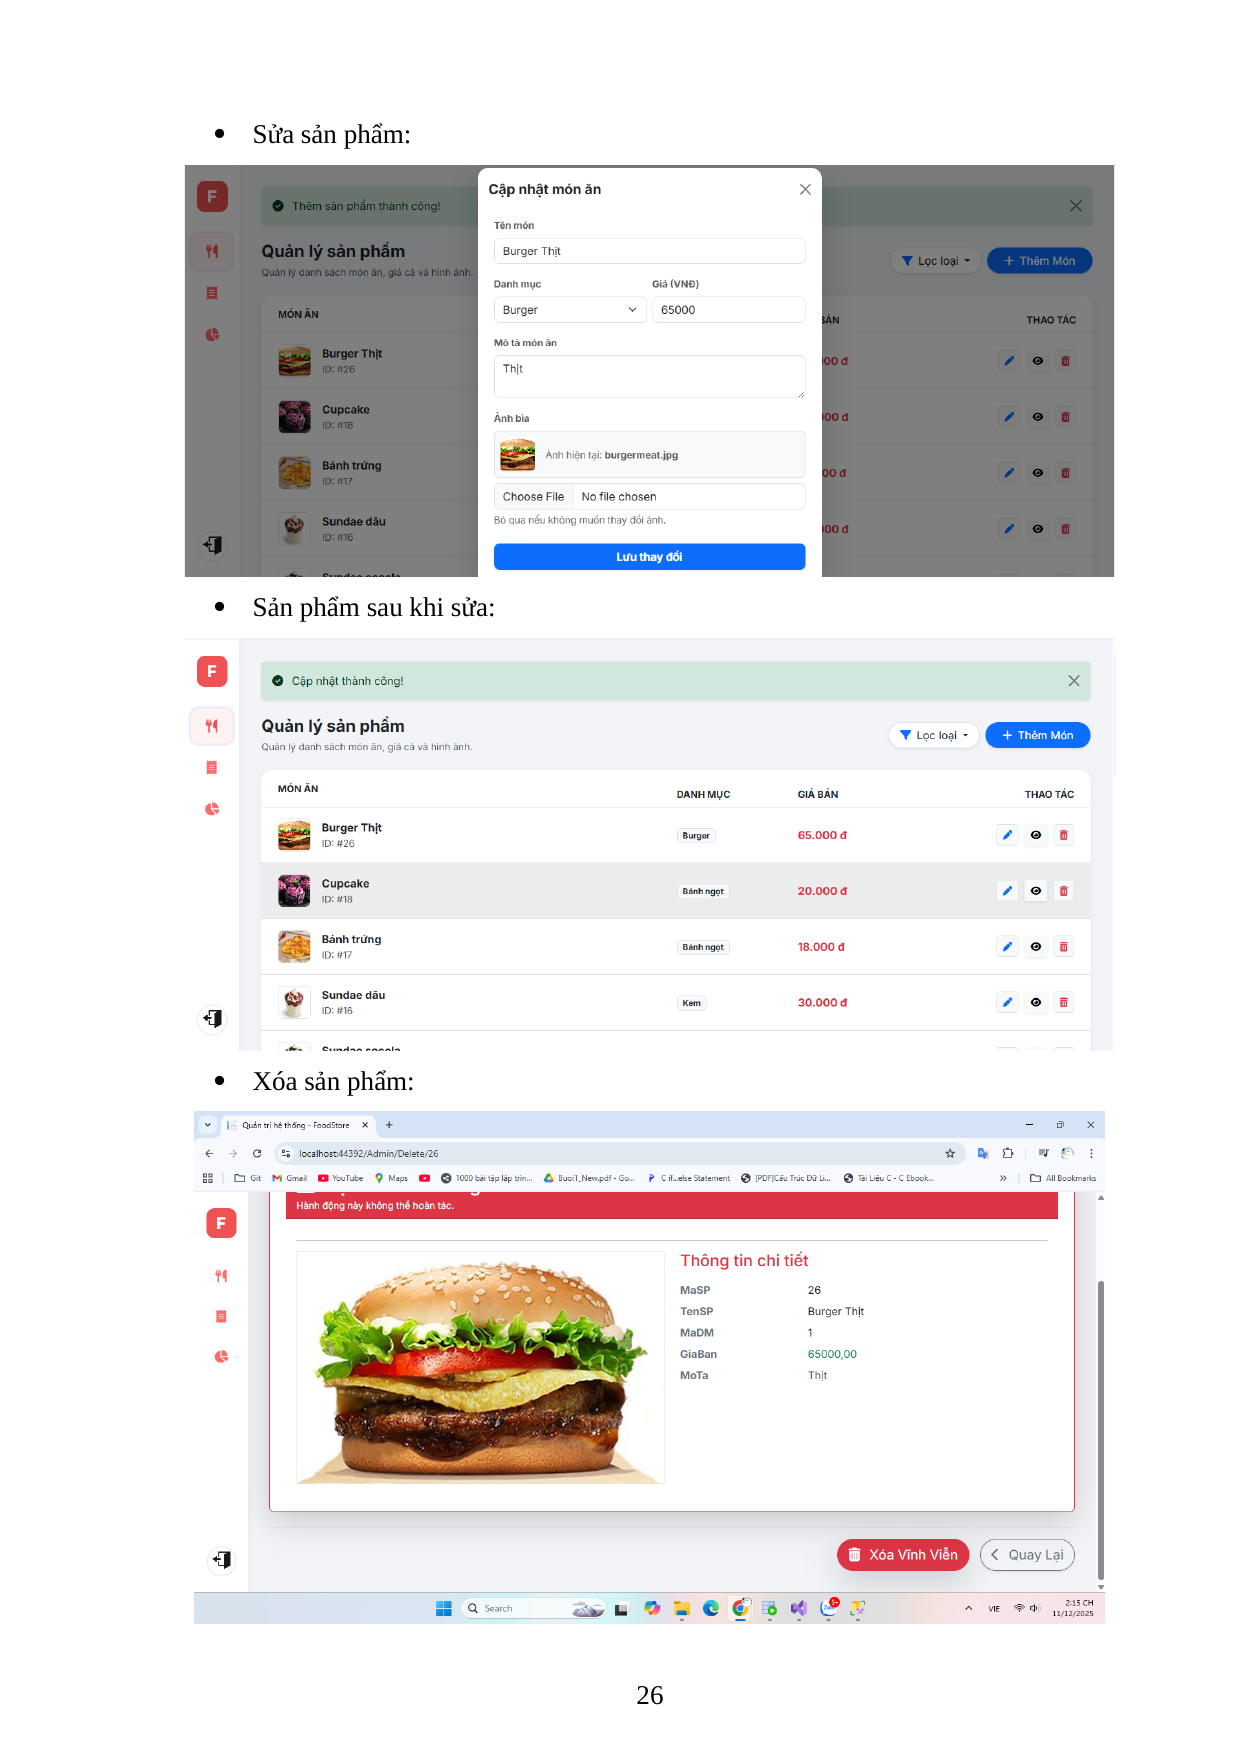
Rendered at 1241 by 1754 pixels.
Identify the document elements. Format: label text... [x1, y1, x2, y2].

list Sản phẩm sau khi sửa: [215, 591, 1122, 622]
list Sửa sản phẩm: [215, 118, 1122, 149]
list Xóa sản phẩm: [215, 1064, 1122, 1096]
picture [184, 637, 1115, 1051]
picture [184, 165, 1115, 577]
picture [194, 1111, 1106, 1624]
